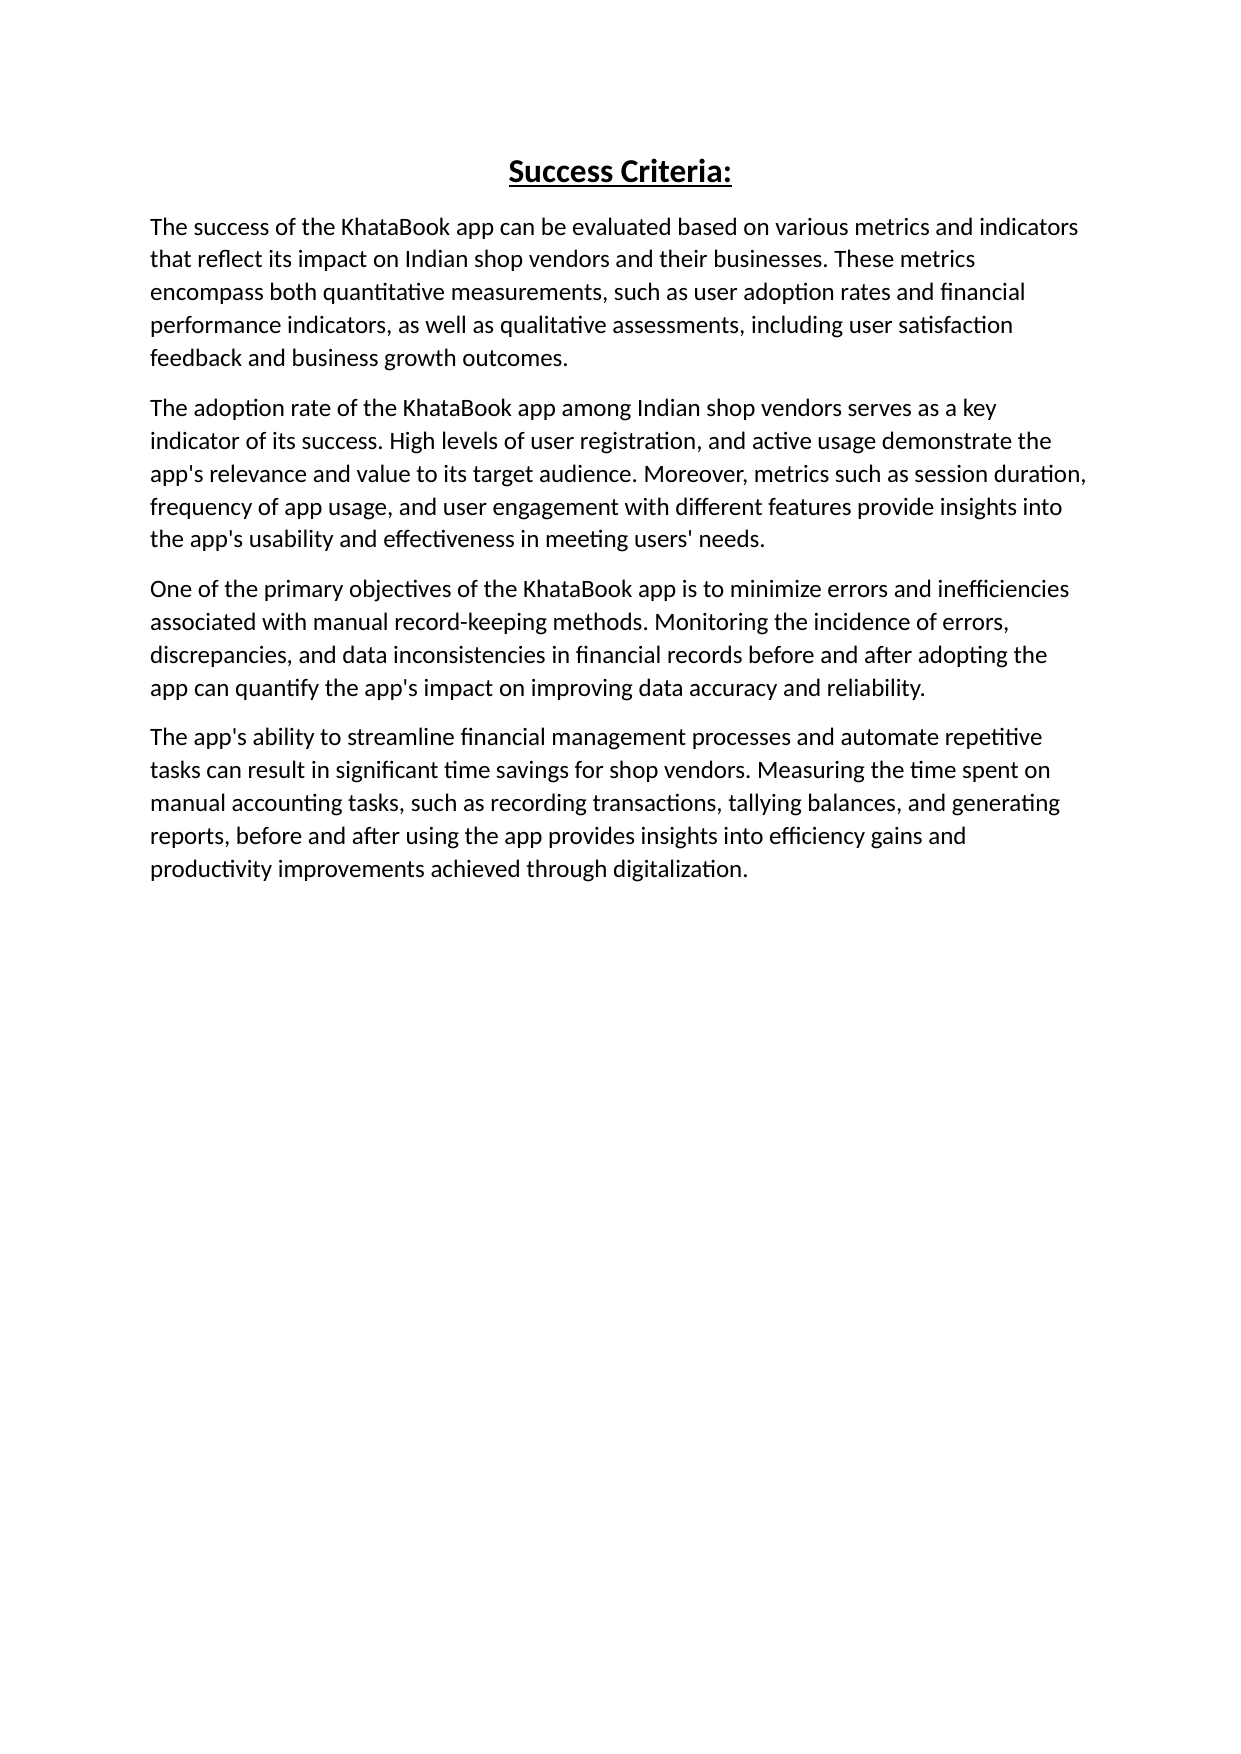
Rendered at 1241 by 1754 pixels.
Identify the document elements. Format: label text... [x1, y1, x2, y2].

text The adoption rate of the KhataBook app among Indian shop vendors serves as a key indicator of its success. High levels of user registration, and active usage demonstrate the app's relevance and value to its target audience. Moreover, metrics such as session duration, frequency of app usage, and user engagement with different features provide insights into the app's usability and effectiveness in meeting users' needs. [150, 392, 1090, 554]
text One of the primary objectives of the KhataBook app is to minimize errors and inefficiencies associated with manual record-keeping methods. Monitoring the incidence of errors, discrepancies, and data inconsistencies in financial records before and after adopting the app can quantify the app's impact on improving data accuracy and reliability. [150, 573, 1090, 702]
text The app's ability to streamline financial management processes and automate repetitive tasks can result in significant time savings for shop vendors. Measuring the time spent on manual accounting tasks, such as recording transactions, tallying balances, and generating reports, before and after using the app provides insights into efficiency gains and productivity improvements achieved through digitalization. [150, 721, 1090, 884]
text Success Criteria: [150, 150, 1090, 191]
text The success of the KhataBook app can be evaluated based on various metrics and indicators that reflect its impact on Indian shop vendors and their businesses. These metrics encompass both quantitative measurements, such as user adoption rates and financial performance indicators, as well as qualitative assessments, including user satisfaction feedback and business growth outcomes. [150, 211, 1090, 373]
